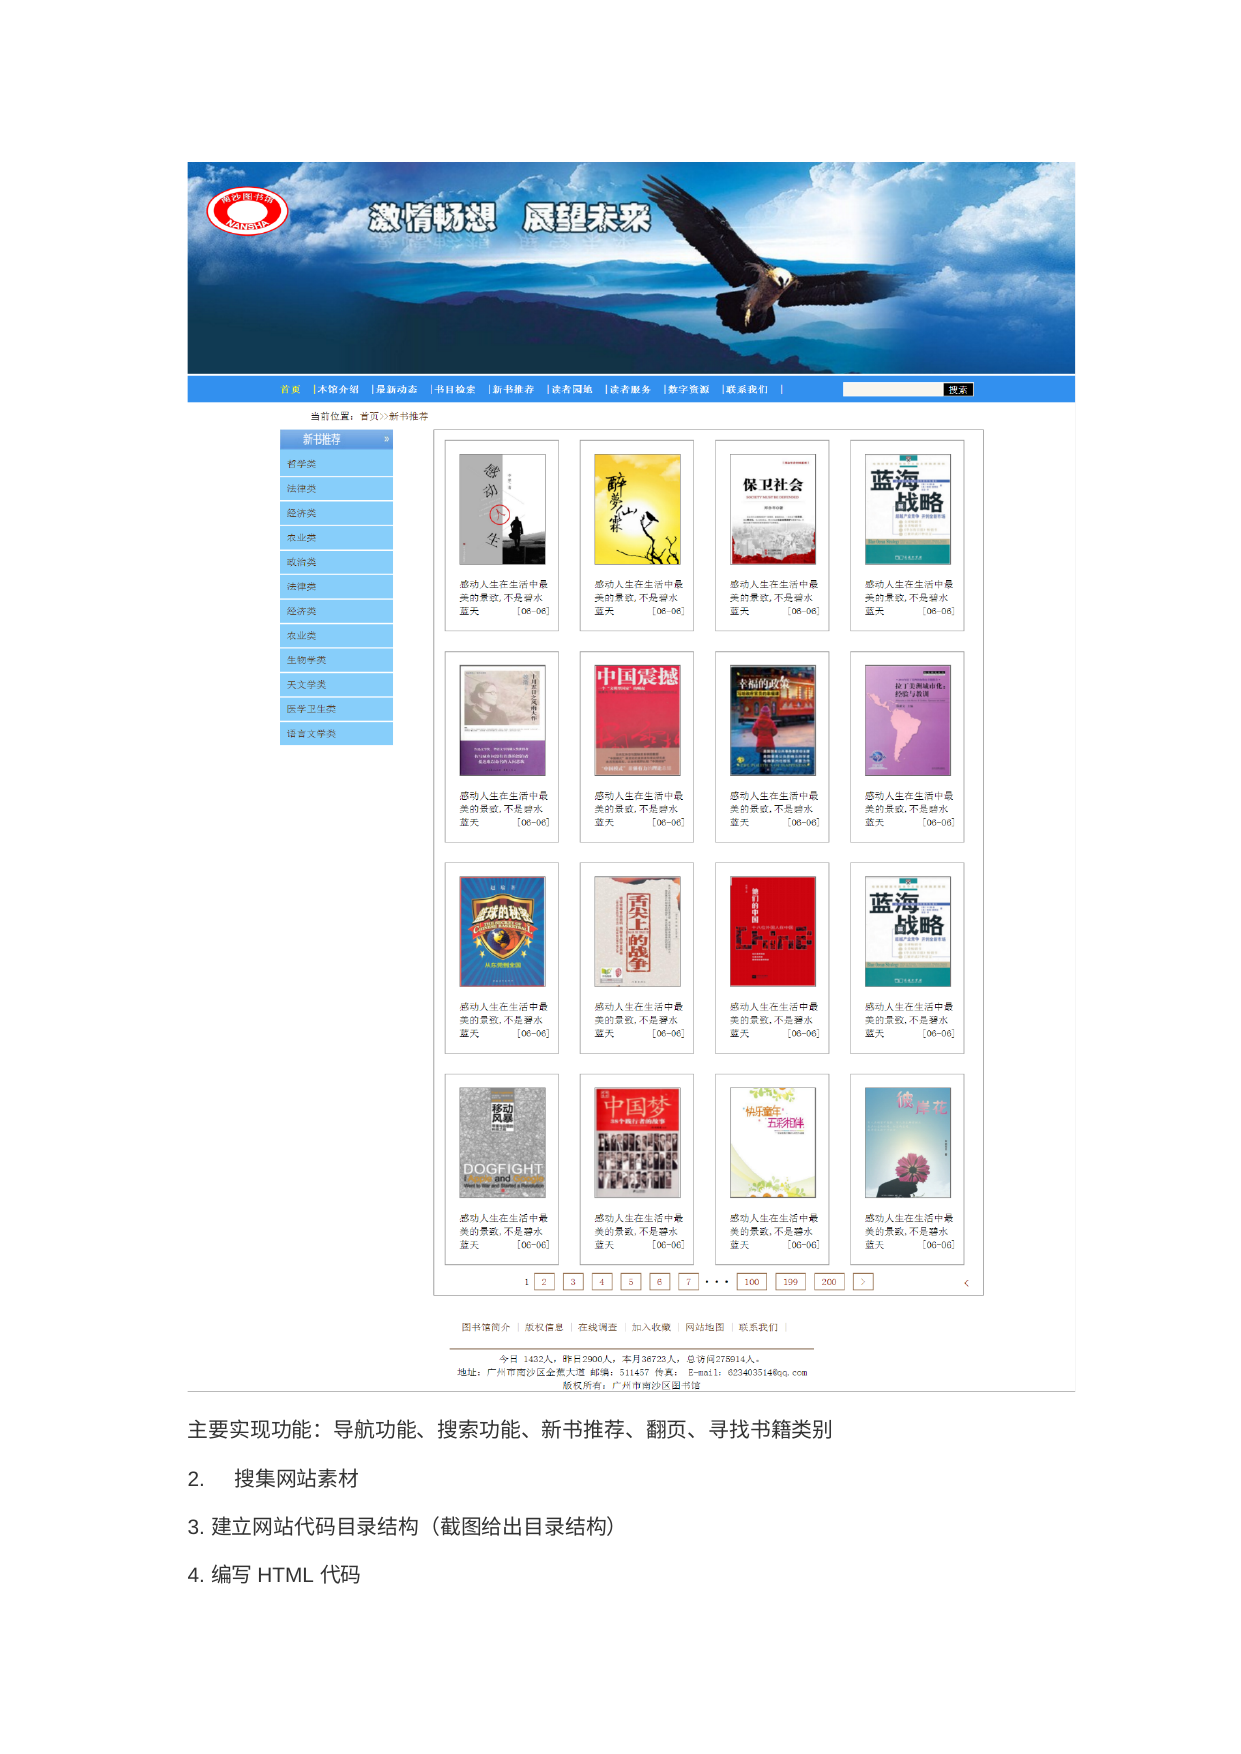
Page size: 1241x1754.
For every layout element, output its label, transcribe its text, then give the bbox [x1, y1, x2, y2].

text 4. 编写 HTML 代码 [187, 1557, 1053, 1589]
text 主要实现功能：导航功能、搜索功能、新书推荐、翻页、寻找书籍类别 [187, 1413, 1053, 1445]
text 3. 建立网站代码目录结构（截图给出目录结构） [187, 1509, 1053, 1541]
text 2. 搜集网站素材 [187, 1461, 1053, 1493]
picture [187, 162, 1075, 1392]
